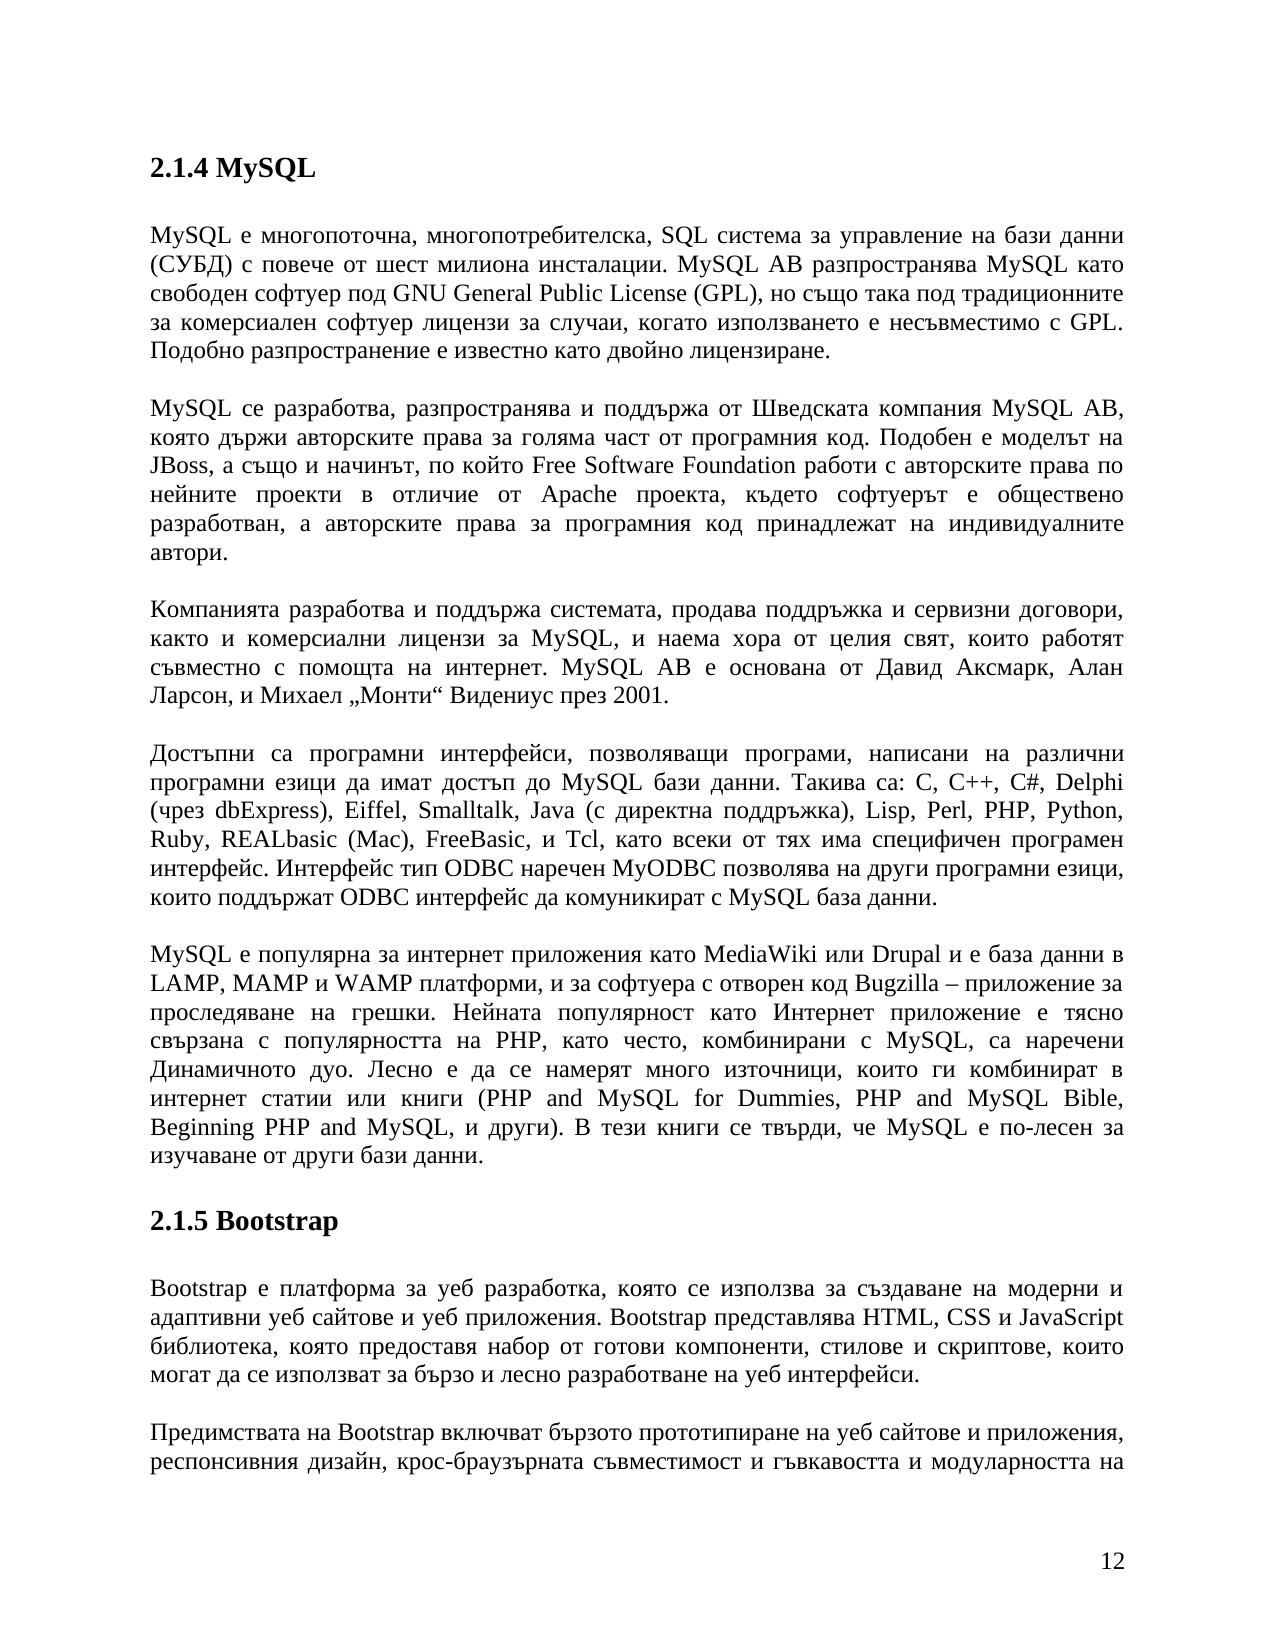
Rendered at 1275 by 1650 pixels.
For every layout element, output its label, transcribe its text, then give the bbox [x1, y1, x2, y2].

text Достъпни са програмни интерфейси, позволяващи програми, написани на различни програмни езици да имат достъп до MySQL бази данни. Такива са: C, C++, C#, Delphi (чрез dbExpress), Eiffel, Smalltalk, Java (с директна поддръжка), Lisp, Perl, PHP, Python, Ruby, REALbasic (Mac), FreeBasic, и Tcl, като всеки от тях има специфичен програмен интерфейс. Интерфейс тип ODBC наречен MyODBC позволява на други програмни езици, които поддържат ODBC интерфейс да комуникират с MySQL база данни. [150, 738, 1125, 911]
text MySQL се разработва, разпространява и поддържа от Шведската компания MySQL AB, която държи авторските права за голяма част от програмния код. Подобен е моделът на JBoss, а също и начинът, по който Free Software Foundation работи с авторските права по нейните проекти в отличие от Apache проекта, където софтуерът е обществено разработван, а авторските права за програмния код принадлежат на индивидуалните автори. [150, 393, 1125, 566]
text Bootstrap е платформа за уеб разработка, която се използва за създаване на модерни и адаптивни уеб сайтове и уеб приложения. Bootstrap представлява HTML, CSS и JavaScript библиотека, която предоставя набор от готови компоненти, стилове и скриптове, които могат да се използват за бързо и лесно разработване на уеб интерфейси. [150, 1273, 1125, 1388]
text Компанията разработва и поддържа системата, продава поддръжка и сервизни договори, както и комерсиални лицензи за MySQL, и наема хора от целия свят, които работят съвместно с помощта на интернет. MySQL AB е основана от Давид Аксмарк, Алан Ларсон, и Михаел „Монти“ Видениус през 2001. [150, 594, 1125, 709]
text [150, 1417, 1125, 1474]
text MySQL е многопоточна, многопотребителска, SQL система за управление на бази данни (СУБД) с повече от шест милиона инсталации. MySQL AB разпространява MySQL като свободен софтуер под GNU General Public License (GPL), но също така под традиционните за комерсиален софтуер лицензи за случаи, когато използването е несъвместимо с GPL. Подобно разпространение е известно като двойно лицензиране. [150, 221, 1125, 364]
subtitle 2.1.5 Bootstrap [150, 1203, 1125, 1236]
subtitle 2.1.4 MySQL [150, 150, 1125, 183]
text MySQL е популярна за интернет приложения като MediaWiki или Drupal и е база данни в LAMP, MAMP и WAMP платформи, и за софтуера с отворен код Bugzilla – приложение за проследяване на грешки. Нейната популярност като Интернет приложение е тясно свързана с популярността на PHP, като често, комбинирани с MySQL, са наречени Динамичното дуо. Лесно е да се намерят много източници, които ги комбинират в интернет статии или книги (PHP and MySQL for Dummies, PHP and MySQL Bible, Beginning PHP and MySQL, и други). В тези книги се твърди, че MySQL е по-лесен за изучаване от други бази данни. [150, 939, 1125, 1169]
